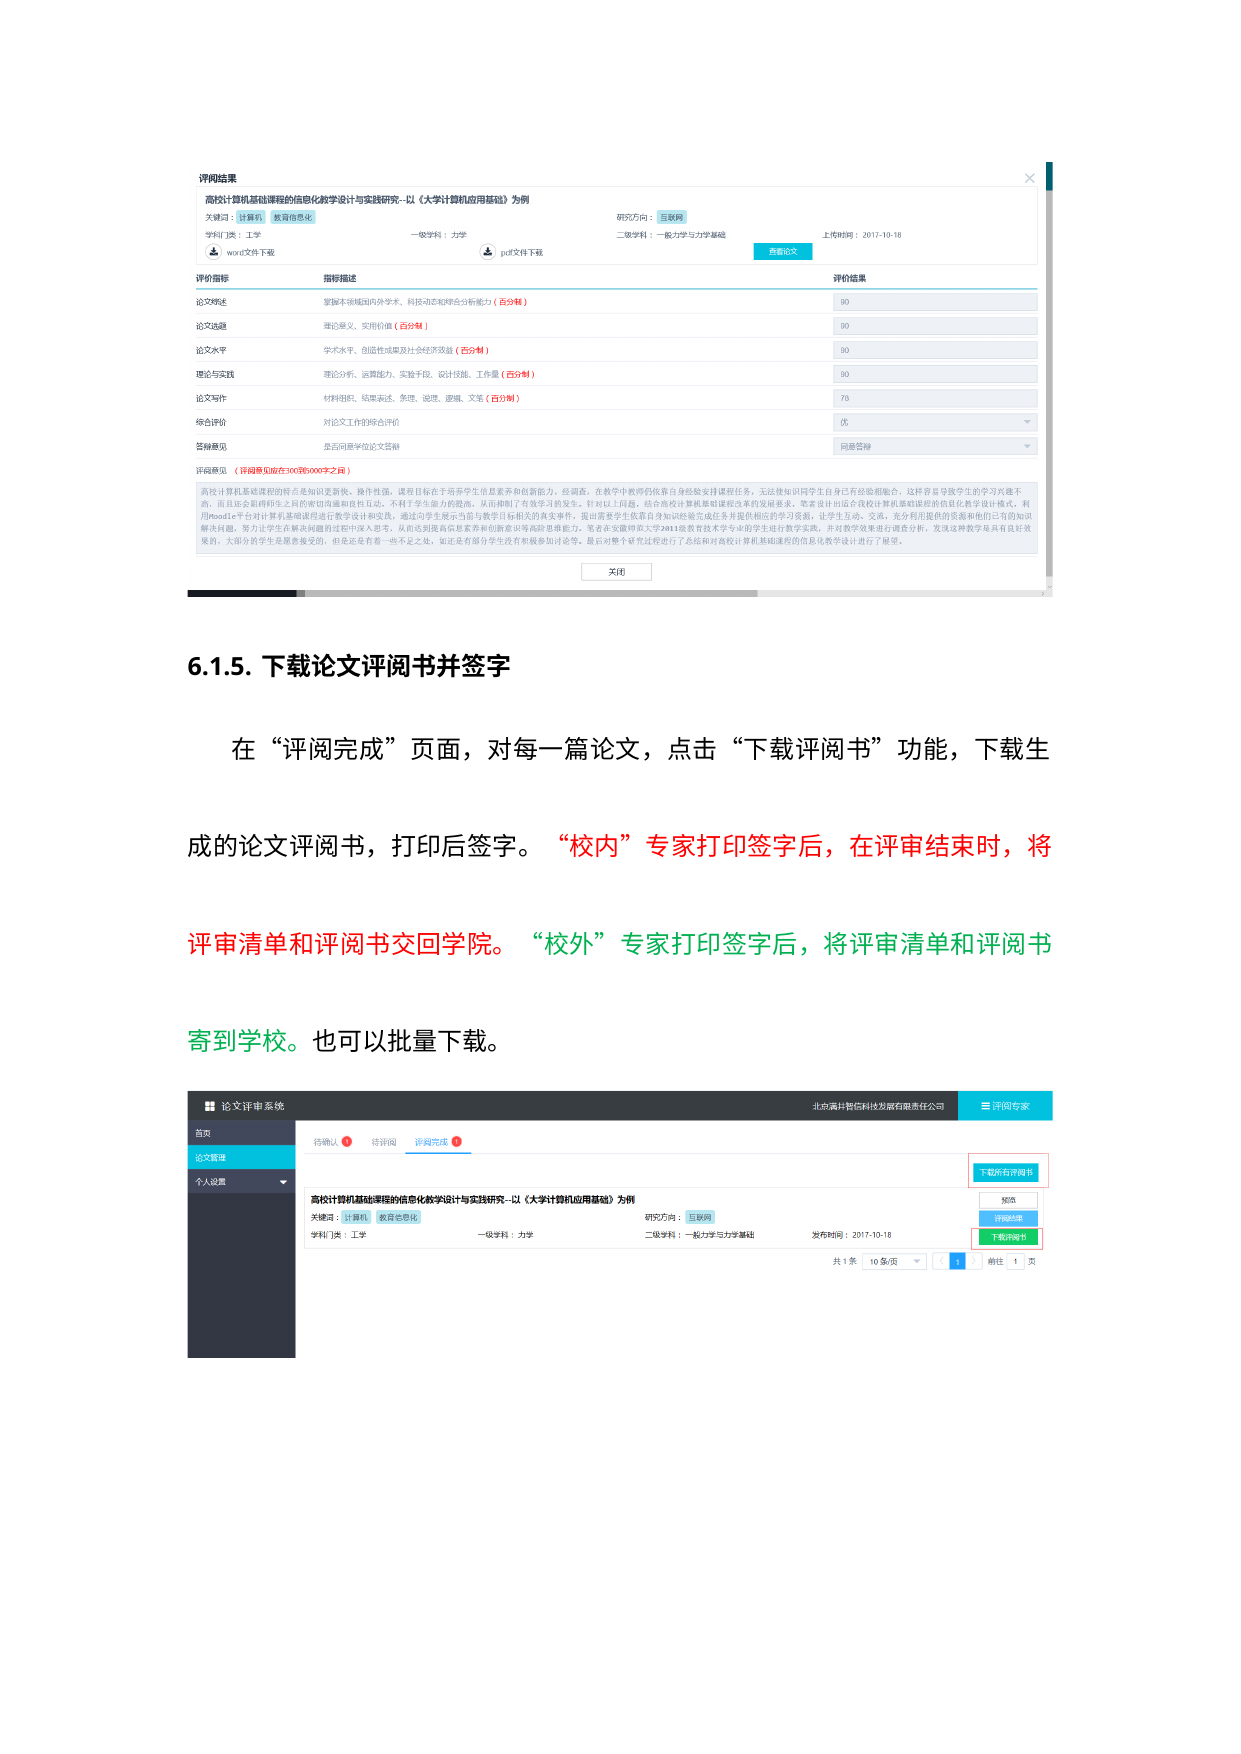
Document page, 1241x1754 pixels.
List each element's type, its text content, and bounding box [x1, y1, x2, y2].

picture [187, 162, 1053, 597]
picture [187, 1090, 1053, 1358]
text 在“评阅完成”页面，对每一篇论文，点击“下载评阅书”功能，下载生成的论文评阅书，打印后签字。“校内”专家打印签字后，在评审结束时，将评审清单和评阅书交回学院。“校外”专家打印签字后，将评审清单和评阅书寄到学校。也可以批量下载。 [187, 715, 1053, 1072]
list 下载论文评阅书并签字 [187, 632, 1053, 697]
